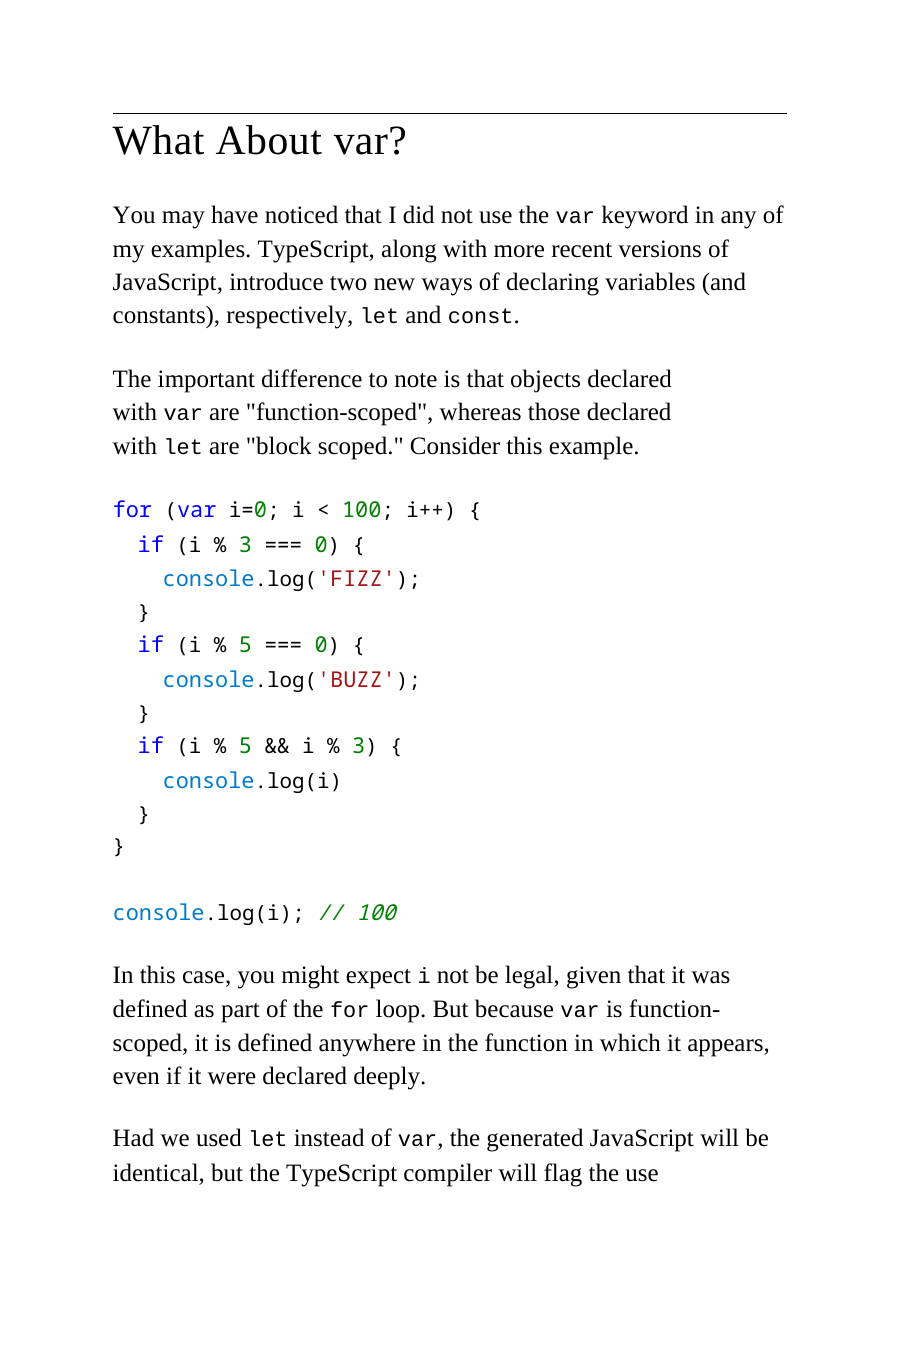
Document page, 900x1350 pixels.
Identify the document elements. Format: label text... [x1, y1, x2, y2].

text } [112, 698, 787, 726]
text console.log('BUZZ'); [112, 664, 787, 693]
text In this case, you might expect i not be legal, given that it was defined as part of the for loop. But because var is function-scoped, it is defined anywhere in the function in which it appears, even if it were declared deeply. [112, 960, 787, 1090]
text You may have noticed that I did not use the var keyword in any of my examples. TypeScript, along with more recent versions of JavaScript, introduce two new ways of declaring variables (and constants), respectively, let and const. [112, 200, 787, 330]
text The important difference to note is that objects declared with var are "function-scoped", whereas those declared with let are "block scoped." Consider this example. [112, 364, 787, 461]
text if (i % 5 === 0) { [112, 629, 787, 659]
text for (var i=0; i < 100; i++) { [112, 494, 787, 524]
subtitle What About var? [112, 114, 787, 163]
text console.log('FIZZ'); [112, 563, 787, 592]
text } [112, 597, 787, 625]
text } [112, 831, 787, 860]
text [112, 1123, 787, 1186]
text console.log(i); // 100 [112, 897, 787, 926]
text } [112, 799, 787, 827]
text if (i % 5 && i % 3) { [112, 730, 787, 760]
text if (i % 3 === 0) { [112, 528, 787, 558]
text console.log(i) [112, 764, 787, 794]
